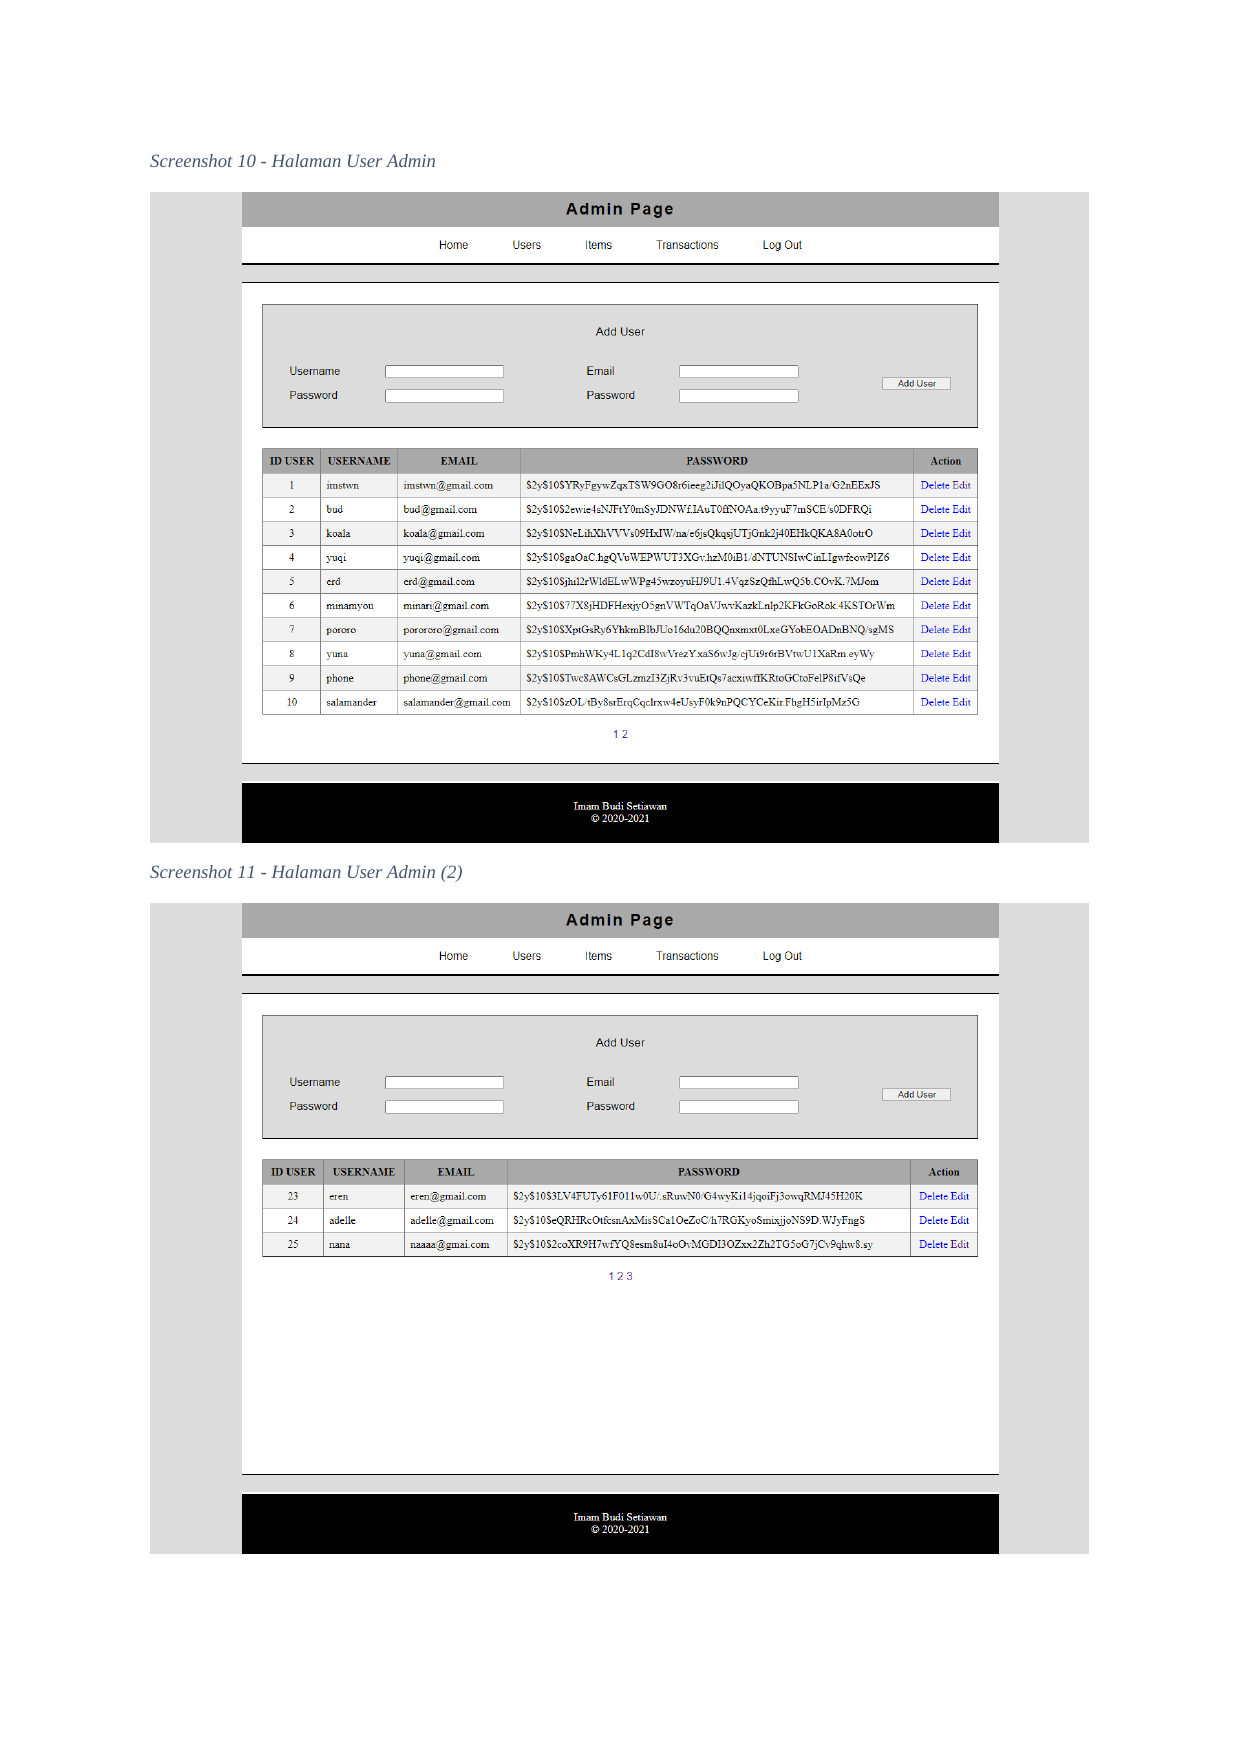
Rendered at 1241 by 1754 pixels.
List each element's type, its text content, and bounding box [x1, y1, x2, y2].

picture [150, 903, 1089, 1554]
picture [150, 192, 1089, 843]
